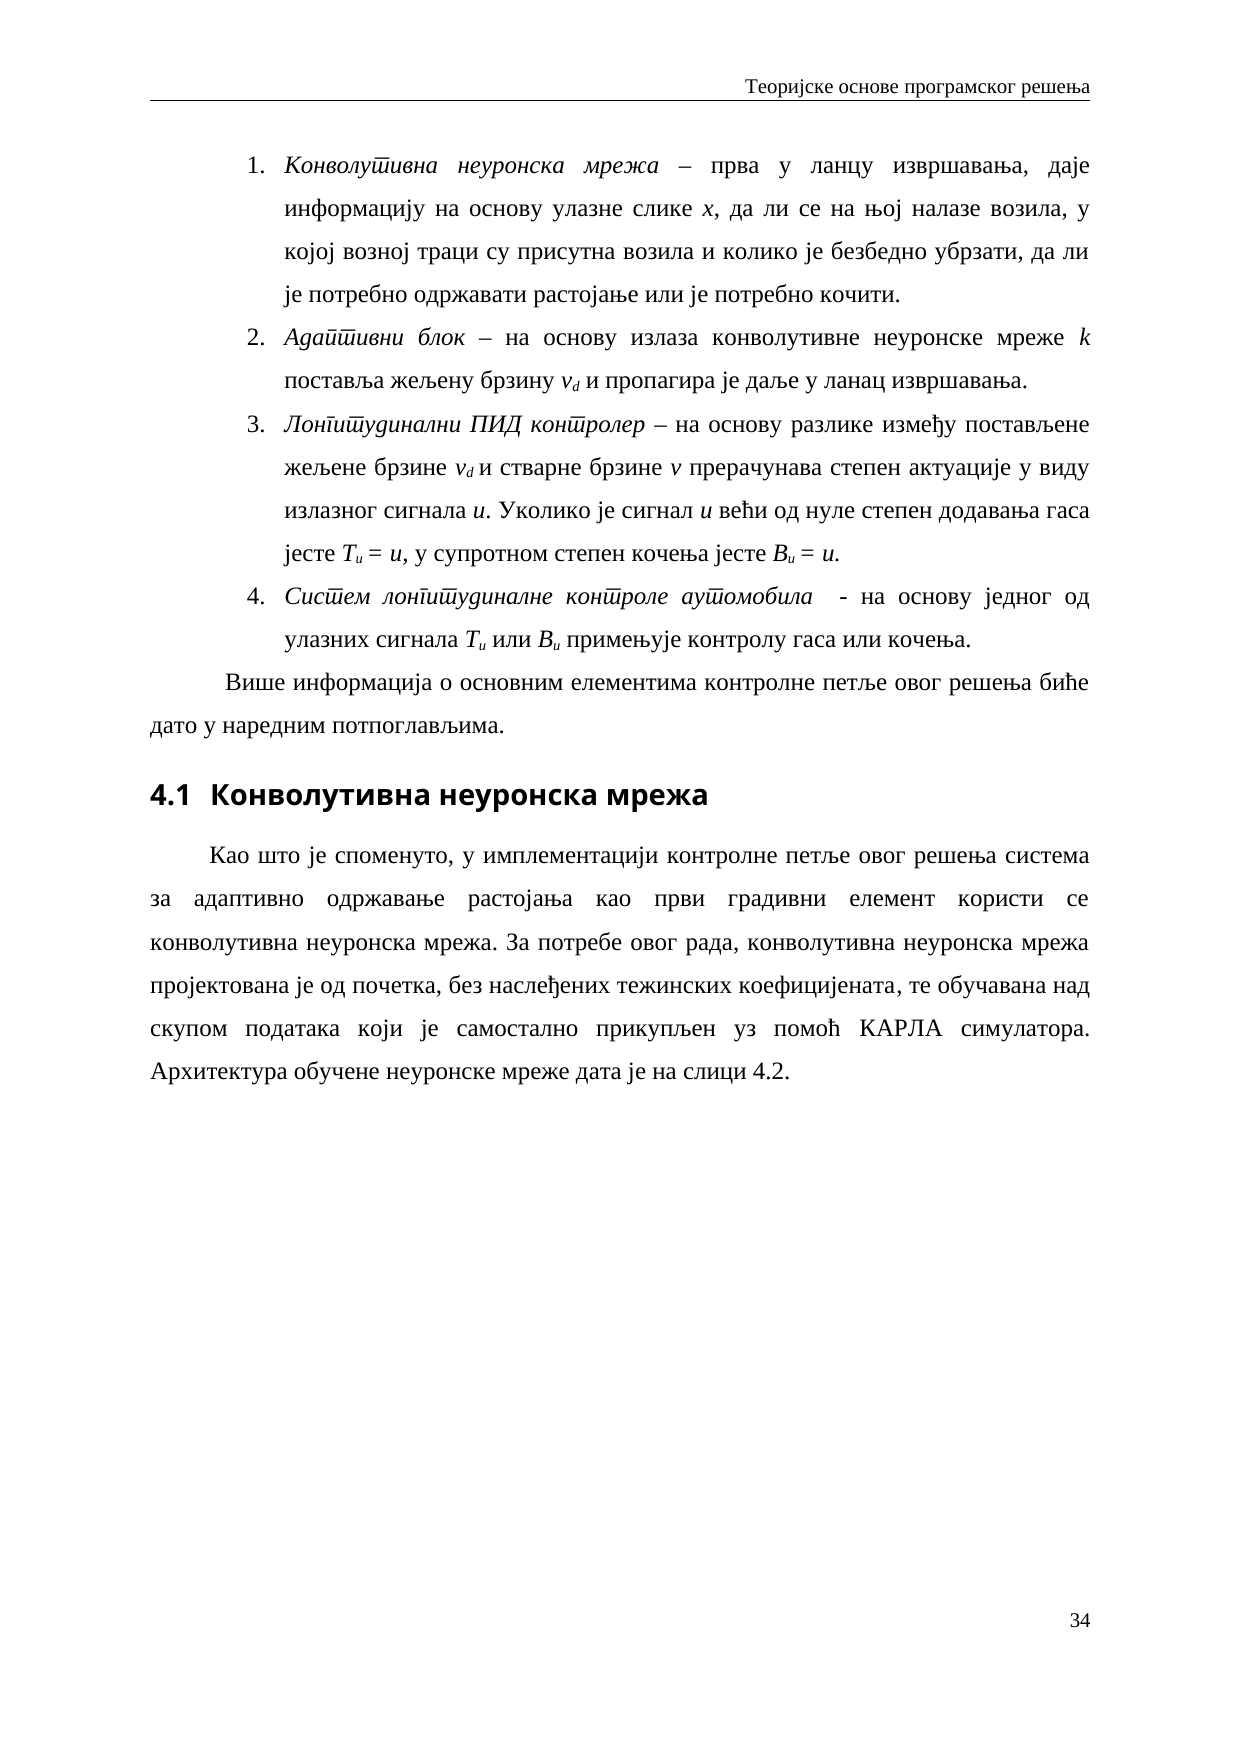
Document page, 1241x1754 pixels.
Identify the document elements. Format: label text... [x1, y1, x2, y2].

list Систем лонгитудиналне контроле аутомобила - на основу једног од улазних сигнала Tu или Bu примењује контролу гаса или кочења. [247, 581, 1090, 653]
list Адаптивни блок – на основу излаза конволутивне неуронске мреже k поставља жељену брзину vd и пропагира је даље у ланац извршавања. [247, 322, 1090, 394]
text Више информација о основним елементима контролне петље овог решења биће дато у наредним потпоглављима. [150, 667, 1090, 739]
list Лонгитудинални ПИД контролер – на основу разлике између постављене жељене брзине vd и стварне брзине v прерачунава степен актуације у виду излазног сигнала u. Уколико је сигнал u већи од нуле степен додавања гаса јесте Tu = u, у супротном степен кочења јесте Bu = u. [247, 409, 1090, 567]
subtitle Конволутивна неуронска мрежа [150, 774, 1090, 814]
list Конволутивна неуронска мрежа – прва у ланцу извршавања, даје информацију на основу улазне слике x, да ли се на њој налазе возила, у којој возној траци су присутна возила и колико је безбедно убрзати, да ли је потребно одржавати растојање или је потребно кочити. [247, 150, 1090, 308]
text Као што је споменуто, у имплементацији контролне петље овог решења система за адаптивно одржавање растојања као први градивни елемент користи се конволутивна неуронска мрежа. За потребе овог рада, конволутивна неуронска мрежа пројектована је од почетка, без наслеђених тежинских коефицијената, те обучавана над скупом података који је самостално прикупљен уз помоћ КАРЛА симулатора. Архитектура обучене неуронске мреже дата је на слици 4.2. [150, 840, 1090, 1085]
